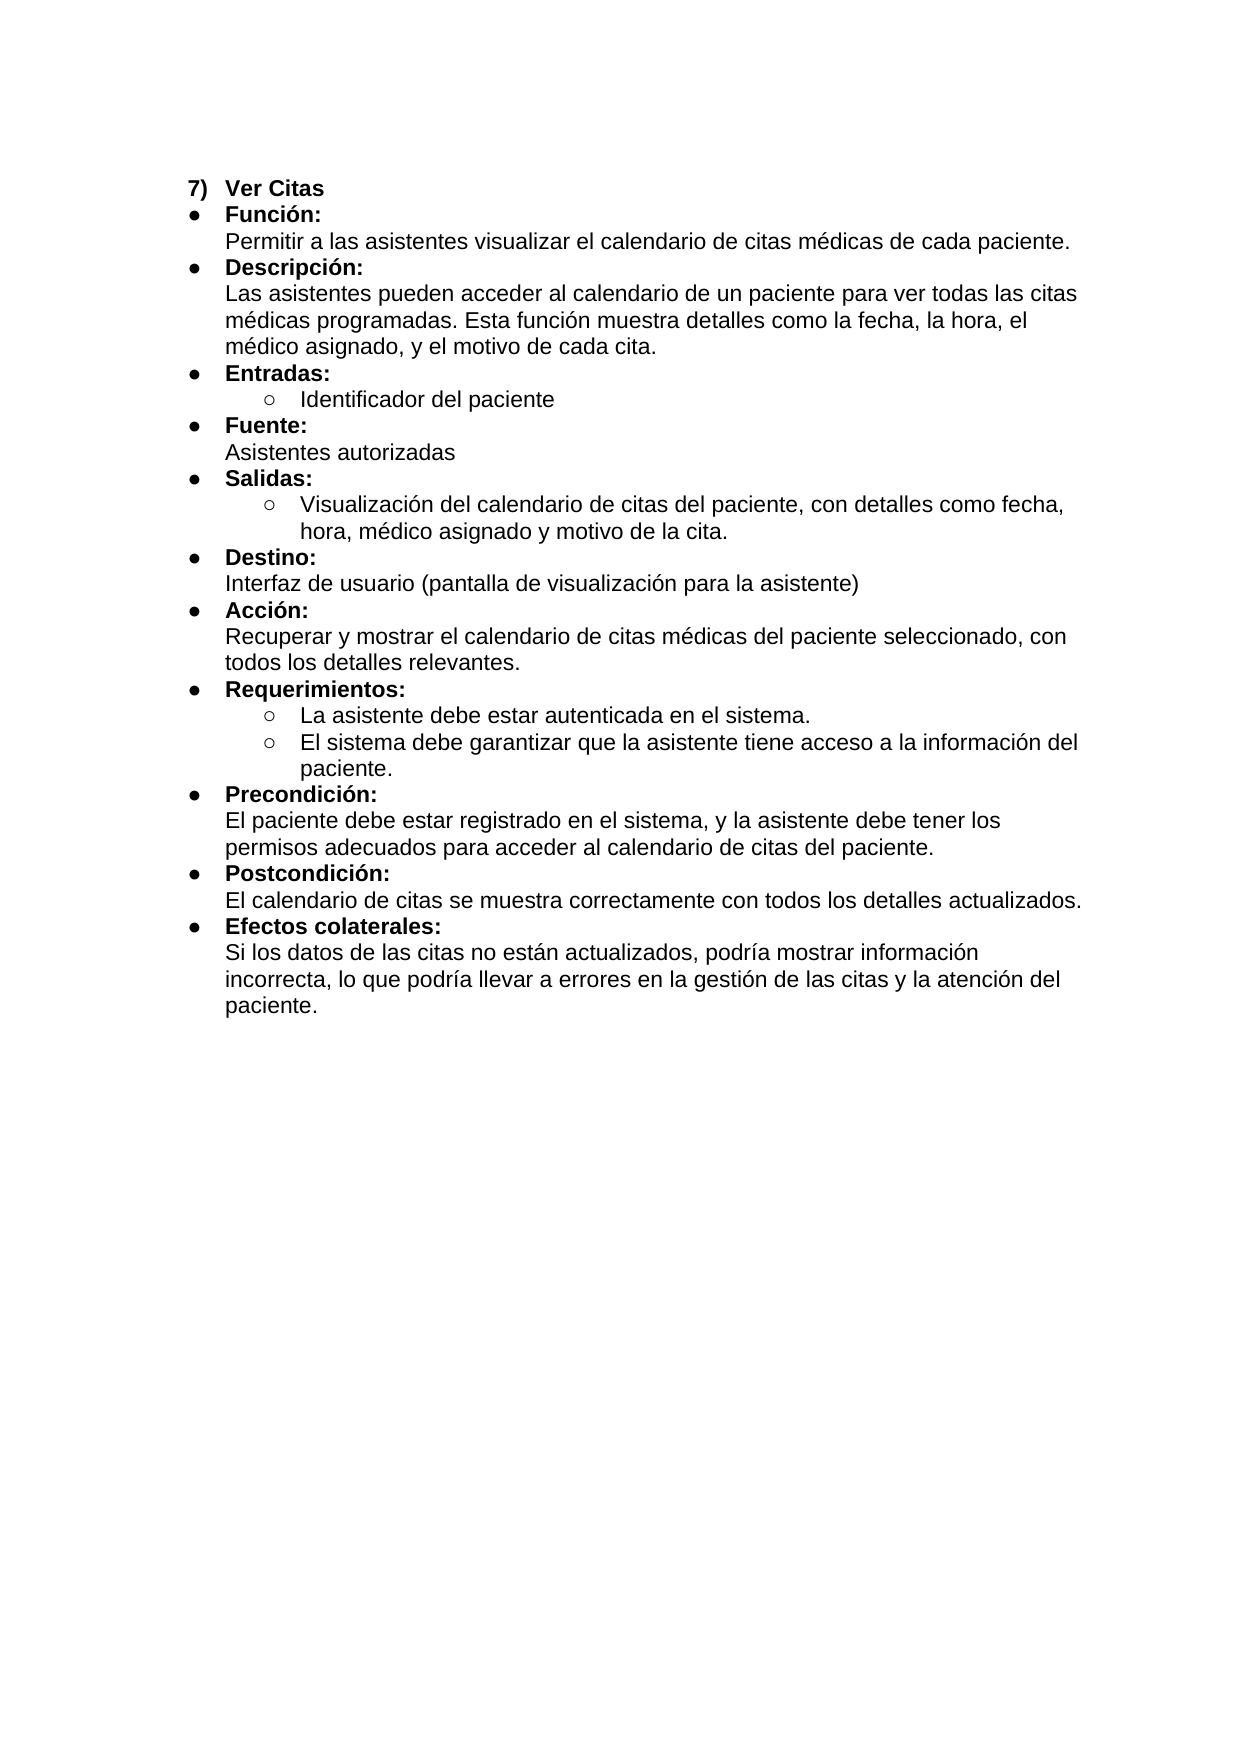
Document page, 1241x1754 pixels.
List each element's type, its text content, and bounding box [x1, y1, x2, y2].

list Salidas: [187, 465, 1090, 491]
list Función: Permitir a las asistentes visualizar el calendario de citas médicas de cada paciente. [187, 201, 1090, 254]
list Postcondición: El calendario de citas se muestra correctamente con todos los detalles actualizados. [187, 860, 1090, 913]
list Descripción: Las asistentes pueden acceder al calendario de un paciente para ver todas las citas médicas programadas. Esta función muestra detalles como la fecha, la hora, el médico asignado, y el motivo de cada cita. [187, 254, 1090, 359]
list La asistente debe estar autenticada en el sistema. [262, 702, 1090, 728]
list Precondición: El paciente debe estar registrado en el sistema, y la asistente debe tener los permisos adecuados para acceder al calendario de citas del paciente. [187, 781, 1090, 860]
list Efectos colaterales: Si los datos de las citas no están actualizados, podría mostrar información incorrecta, lo que podría llevar a errores en la gestión de las citas y la atención del paciente. [187, 913, 1090, 1018]
list Entradas: [187, 359, 1090, 386]
list Visualización del calendario de citas del paciente, con detalles como fecha, hora, médico asignado y motivo de la cita. [262, 491, 1090, 544]
list Fuente: Asistentes autorizadas [187, 412, 1090, 465]
list Destino: Interfaz de usuario (pantalla de visualización para la asistente) [187, 544, 1090, 597]
list Ver Citas [187, 175, 1090, 201]
list Identificador del paciente [262, 386, 1090, 412]
list Requerimientos: [187, 676, 1090, 702]
list El sistema debe garantizar que la asistente tiene acceso a la información del paciente. [262, 728, 1090, 781]
list Acción: Recuperar y mostrar el calendario de citas médicas del paciente seleccionado, con todos los detalles relevantes. [187, 597, 1090, 676]
